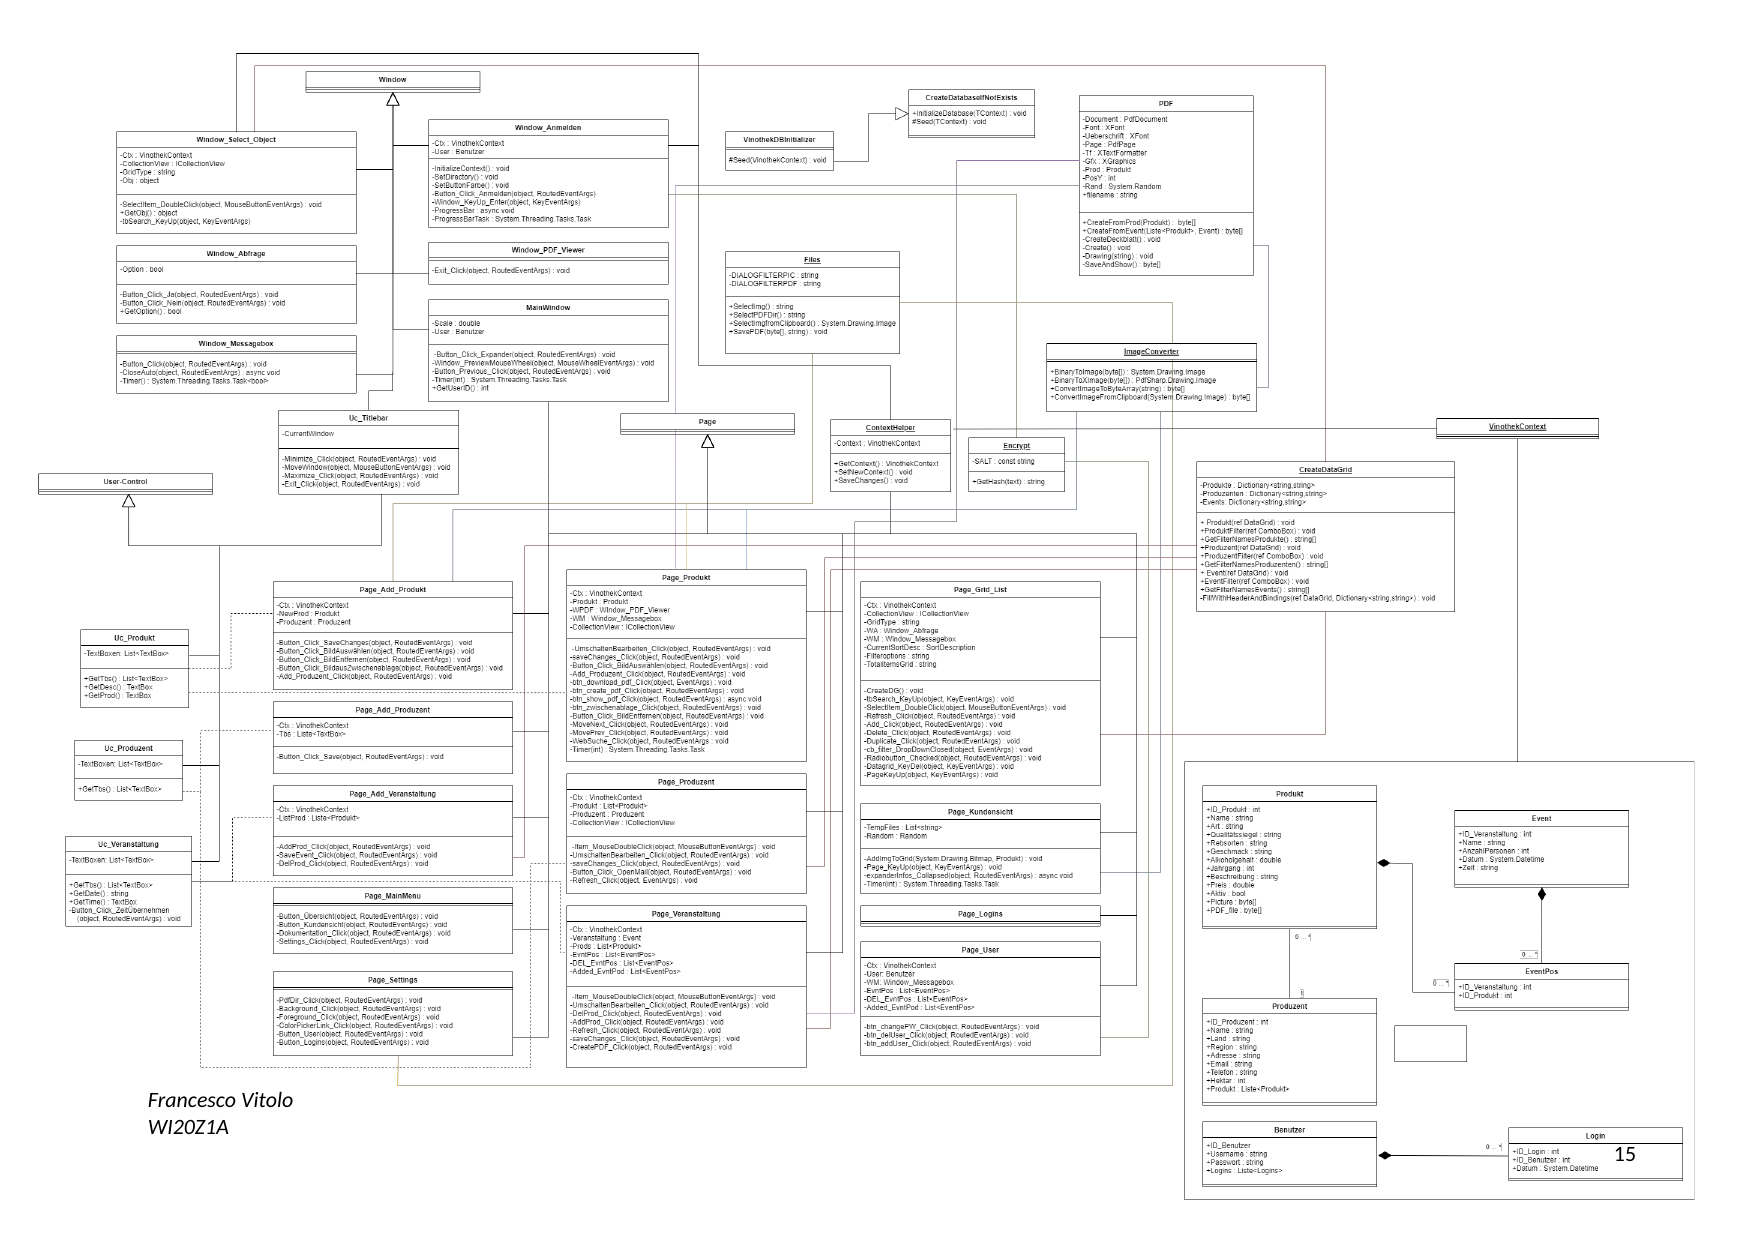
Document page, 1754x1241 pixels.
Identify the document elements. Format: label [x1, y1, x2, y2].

picture [38, 53, 1695, 1200]
